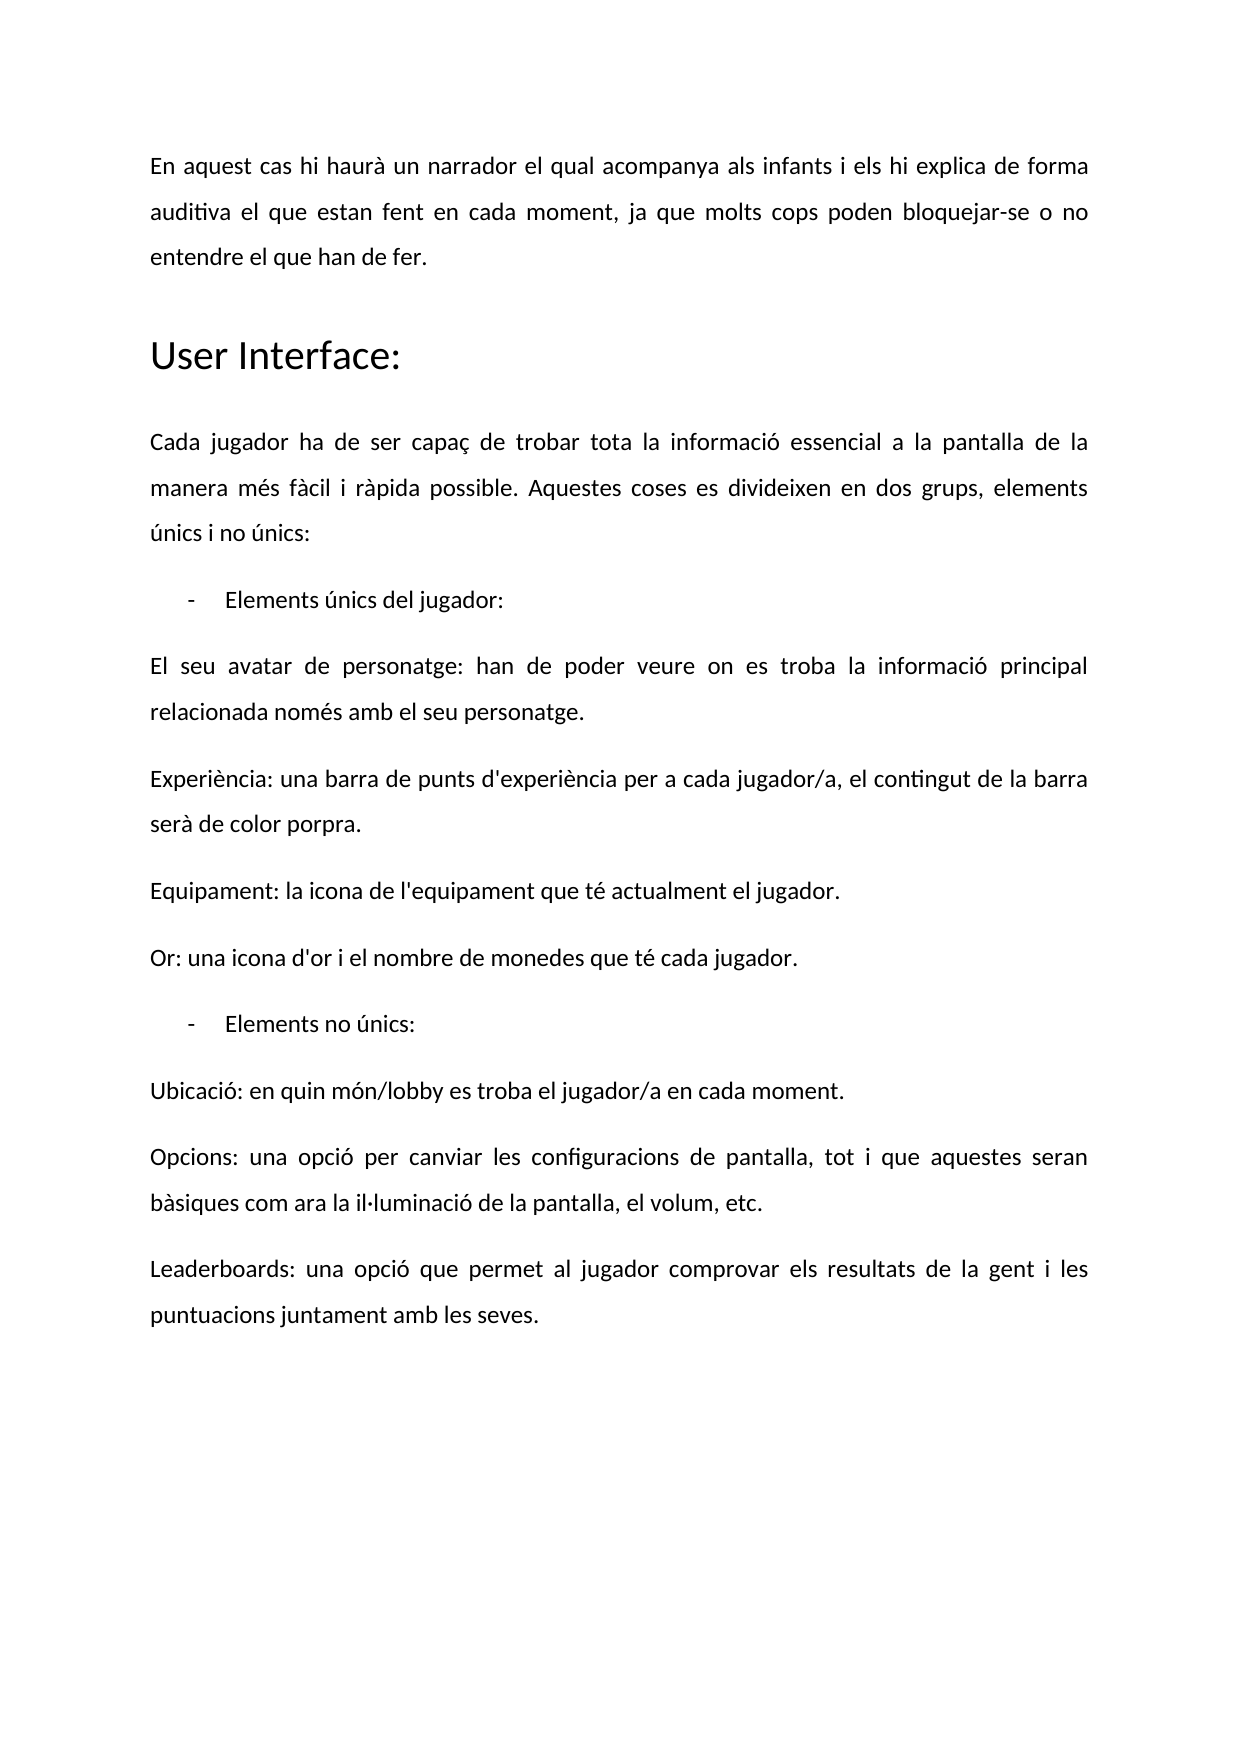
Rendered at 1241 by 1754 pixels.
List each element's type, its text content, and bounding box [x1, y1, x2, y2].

subtitle User Interface: [150, 329, 1090, 380]
text Or: una icona d'or i el nombre de monedes que té cada jugador. [150, 942, 1090, 972]
text Opcions: una opció per canviar les configuracions de pantalla, tot i que aquestes seran bàsiques com ara la il·luminació de la pantalla, el volum, etc. [150, 1141, 1090, 1218]
text Ubicació: en quin món/lobby es troba el jugador/a en cada moment. [150, 1075, 1090, 1105]
text El seu avatar de personatge: han de poder veure on es troba la informació principal relacionada només amb el seu personatge. [150, 651, 1090, 727]
list Elements no únics: [187, 1008, 1090, 1039]
text Leaderboards: una opció que permet al jugador comprovar els resultats de la gent i les puntuacions juntament amb les seves. [150, 1254, 1090, 1330]
text Cada jugador ha de ser capaç de trobar tota la informació essencial a la pantalla de la manera més fàcil i ràpida possible. Aquestes coses es divideixen en dos grups, elements únics i no únics: [150, 426, 1090, 548]
list Elements únics del jugador: [187, 584, 1090, 614]
text En aquest cas hi haurà un narrador el qual acompanya als infants i els hi explica de forma auditiva el que estan fent en cada moment, ja que molts cops poden bloquejar-se o no entendre el que han de fer. [150, 150, 1090, 272]
text Equipament: la icona de l'equipament que té actualment el jugador. [150, 875, 1090, 906]
text Experiència: una barra de punts d'experiència per a cada jugador/a, el contingut de la barra serà de color porpra. [150, 763, 1090, 839]
